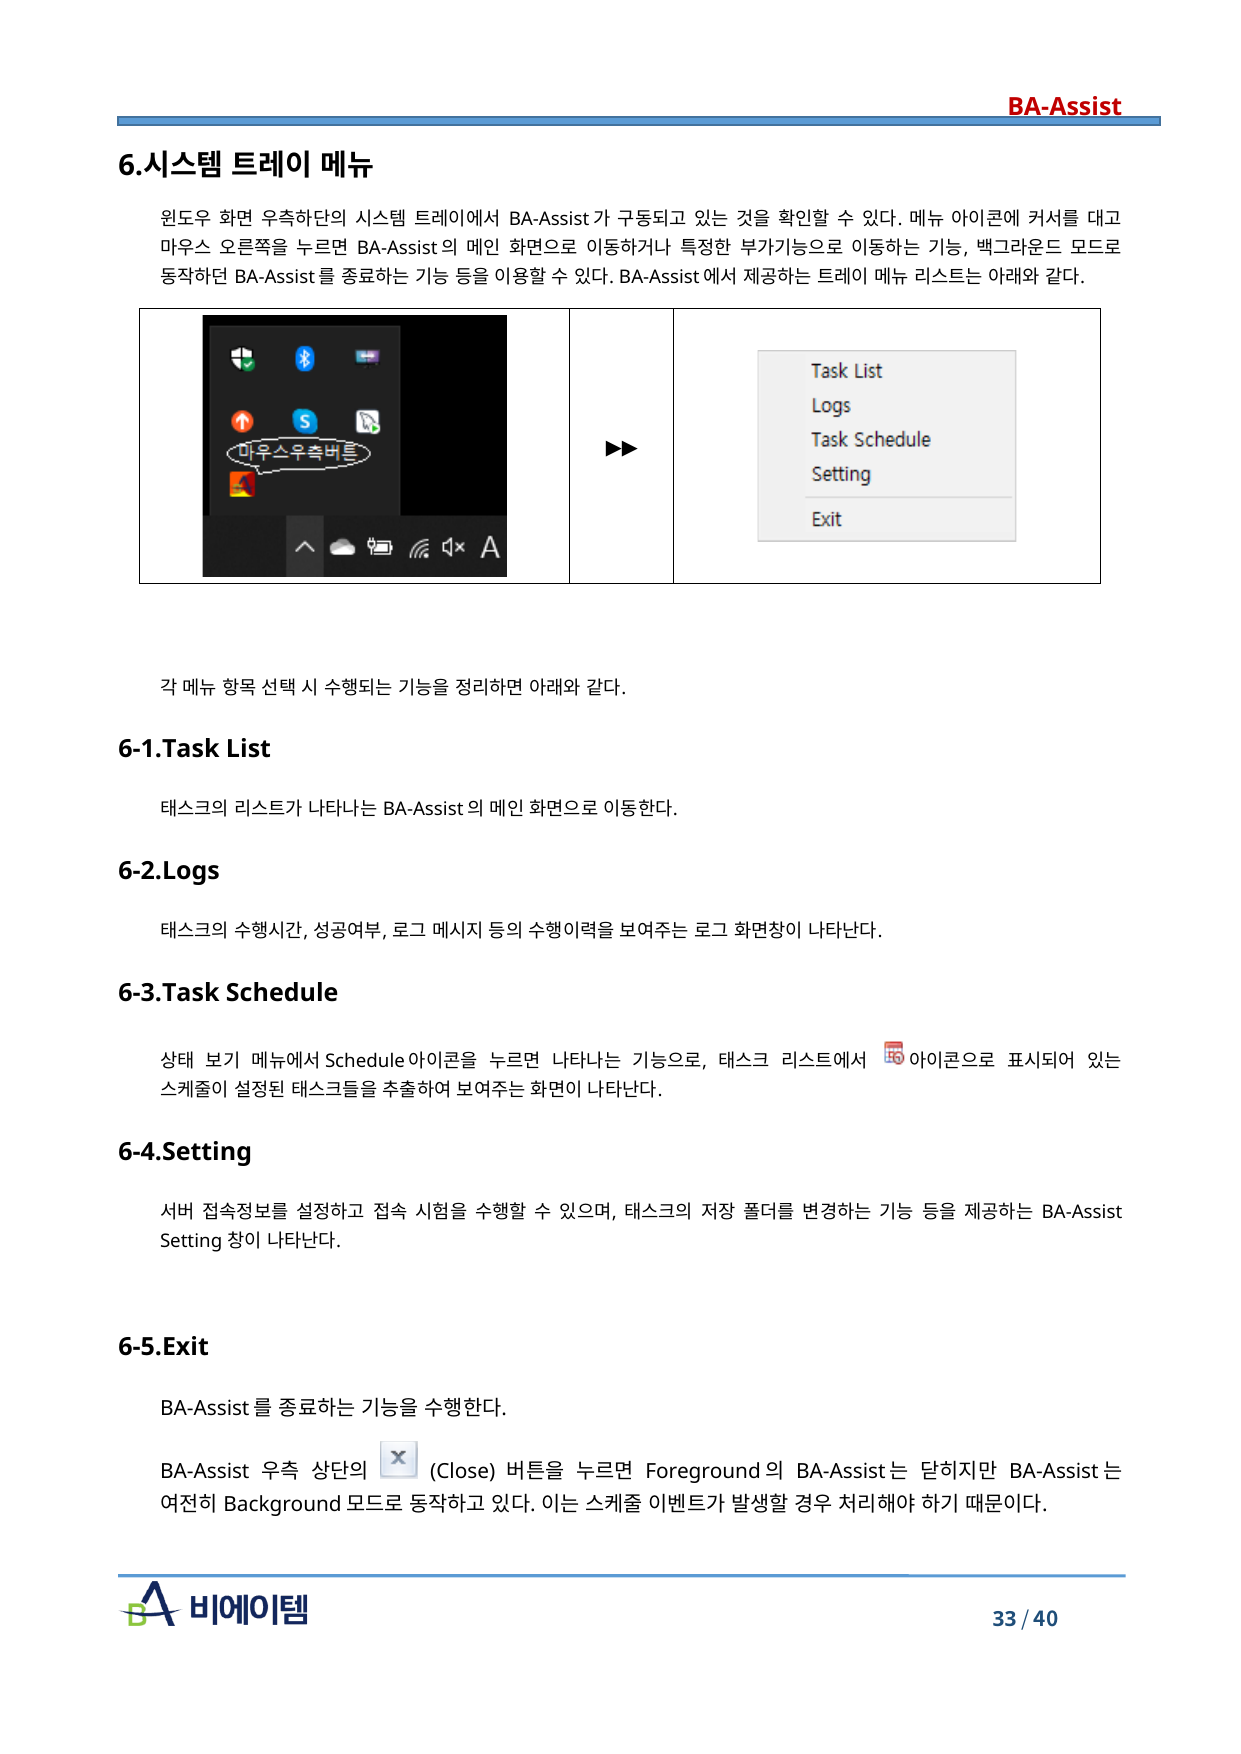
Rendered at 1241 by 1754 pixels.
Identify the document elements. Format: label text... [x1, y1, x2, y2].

text 태스크의 수행시간, 성공여부, 로그 메시지 등의 수행이력을 보여주는 로그 화면창이 나타난다. [160, 916, 1122, 943]
subtitle 6.시스템 트레이 메뉴 [118, 141, 1122, 184]
text BA-Assist를 종료하는 기능을 수행한다. [160, 1392, 1122, 1422]
subtitle 6-4.Setting [118, 1133, 1122, 1167]
text 상태 보기 메뉴에서Schedule아이콘을 누르면 나타나는 기능으로, 태스크 리스트에서 아이콘으로 표시되어 있는 스케줄이 설정된 태스크들을 추출하여 보여주는 화면이 나타난다. [160, 1037, 1122, 1102]
picture [380, 1441, 418, 1479]
picture [879, 1037, 910, 1068]
table_header ▶▶ [570, 309, 673, 583]
text 각 메뉴 항목 선택 시 수행되는 기능을 정리하면 아래와 같다. [160, 672, 1122, 699]
subtitle 6-2.Logs [118, 852, 1122, 887]
text 윈도우 화면 우측하단의 시스템 트레이에서 BA-Assist가 구동되고 있는 것을 확인할 수 있다. 메뉴 아이콘에 커서를 대고 마우스 오른쪽을 누르면 BA-Assist의 메인 화면으로 이동하거나 특정한 부가기능으로 이동하는 기능, 백그라운드 모드로 동작하던 BA-Assist를 종료하는 기능 등을 이용할 수 있다. BA-Assist에서 제공하는 트레이 메뉴 리스트는 아래와 같다. [160, 204, 1122, 289]
picture [757, 350, 1017, 542]
subtitle 6-1.Task List [118, 731, 1122, 765]
subtitle 6-5.Exit [118, 1328, 1122, 1362]
text 서버 접속정보를 설정하고 접속 시험을 수행할 수 있으며, 태스크의 저장 폴더를 변경하는 기능 등을 제공하는 BA-Assist Setting 창이 나타난다. [160, 1197, 1122, 1253]
text BA-Assist 우측 상단의 (Close) 버튼을 누르면 Foreground의 BA-Assist는 닫히지만 BA-Assist는 여전히 Background모드로 동작하고 있다. 이는 스케줄 이벤트가 발생할 경우 처리해야 하기 때문이다. [160, 1441, 1122, 1518]
picture [118, 1581, 308, 1626]
table_header [674, 309, 1100, 583]
text 태스크의 리스트가 나타나는 BA-Assist의 메인 화면으로 이동한다. [160, 794, 1122, 821]
subtitle 6-3.Task Schedule [118, 974, 1122, 1008]
table_header [140, 309, 569, 583]
picture [202, 315, 507, 577]
